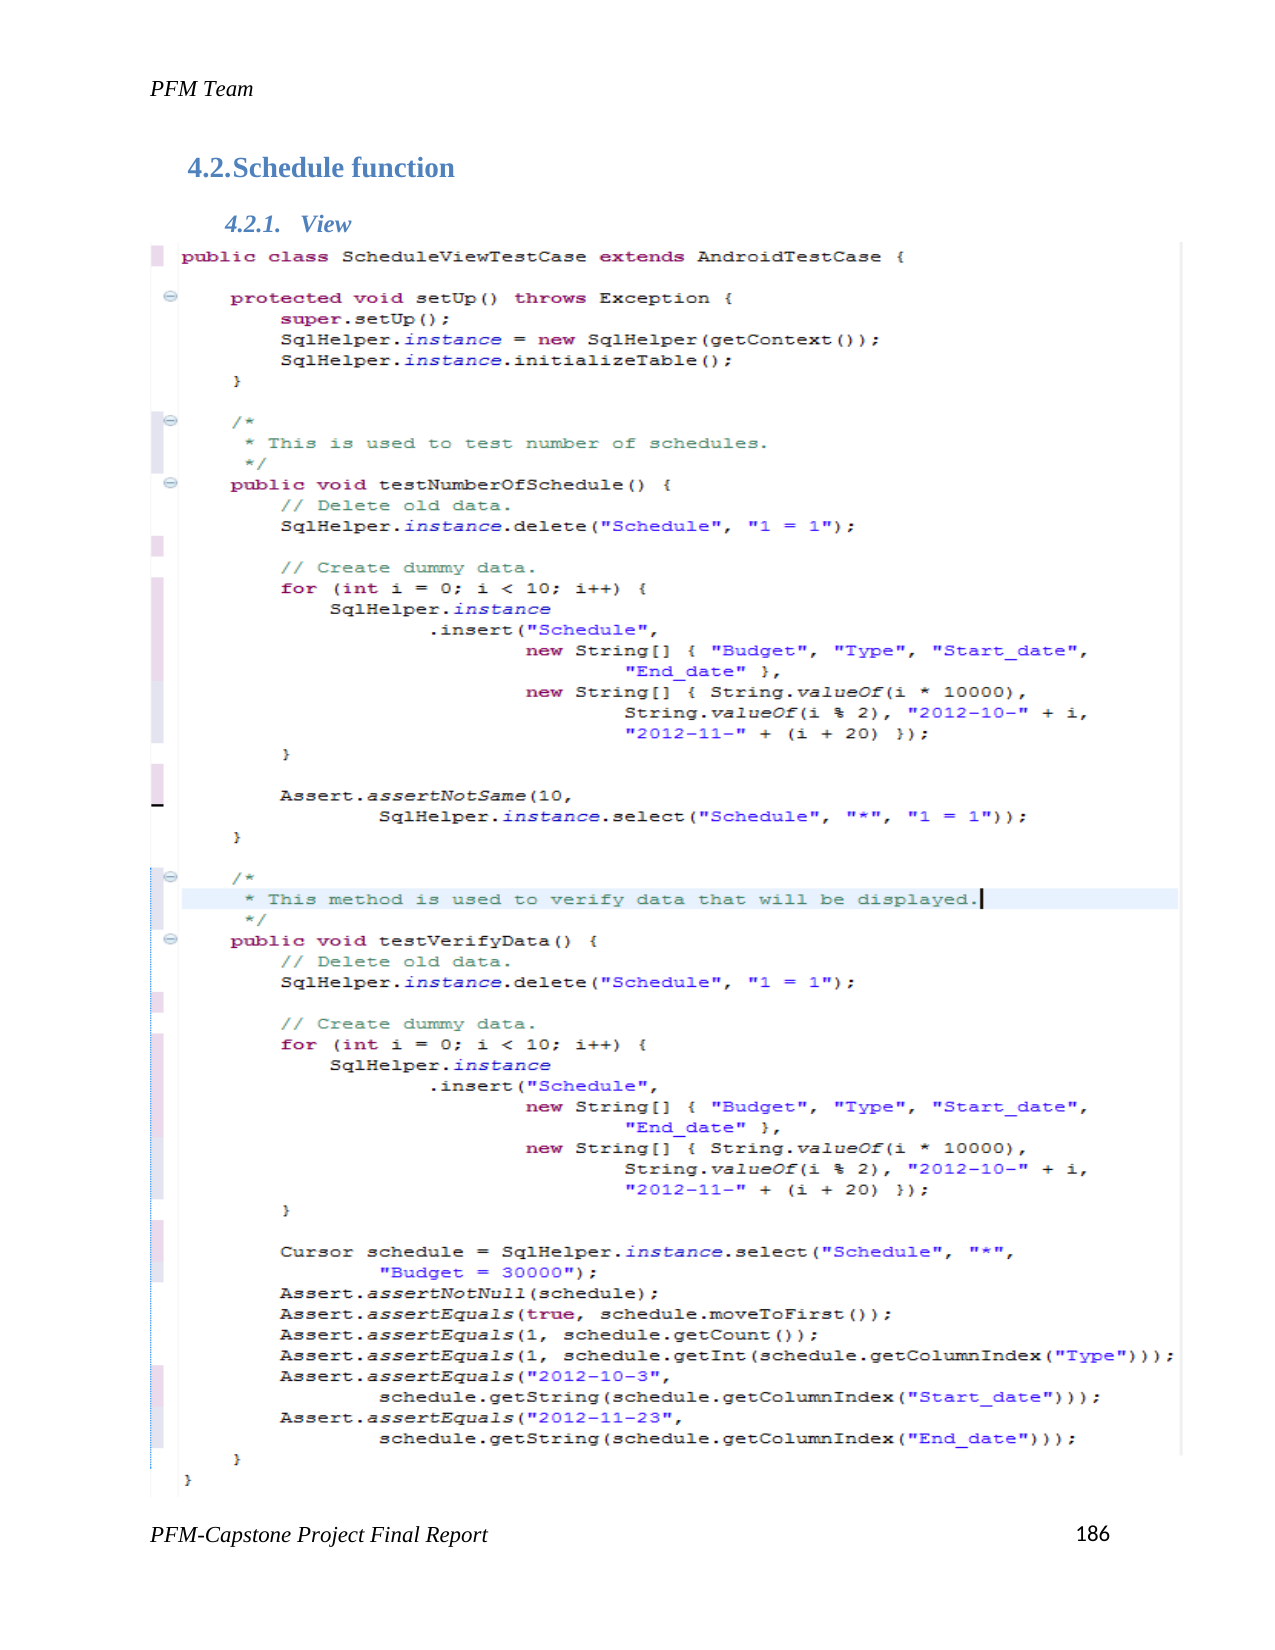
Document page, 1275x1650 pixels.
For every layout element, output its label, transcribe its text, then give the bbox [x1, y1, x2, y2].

subtitle Schedule function [187, 150, 1125, 183]
subtitle View [225, 209, 1125, 238]
picture [150, 242, 1183, 1497]
